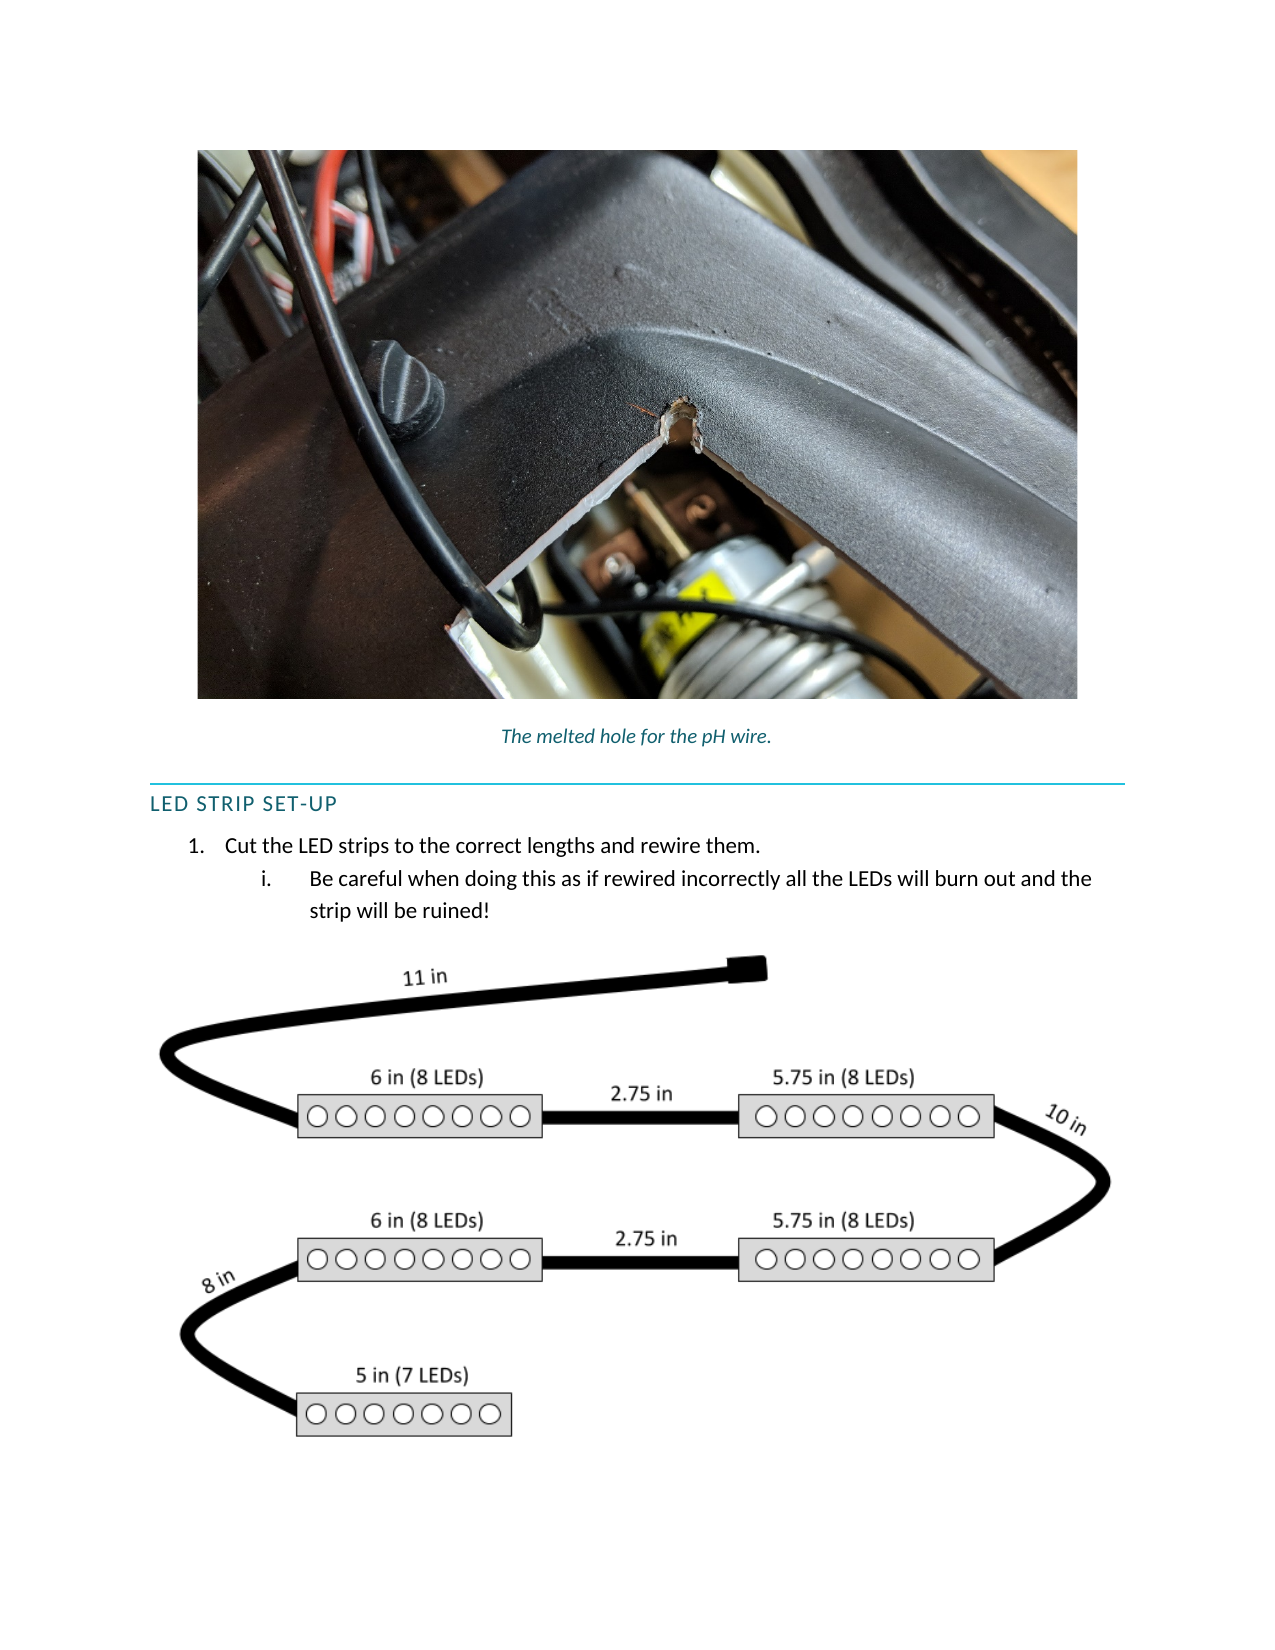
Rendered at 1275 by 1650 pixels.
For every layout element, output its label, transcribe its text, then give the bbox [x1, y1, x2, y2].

subtitle led strip set-up [150, 785, 1125, 817]
list Cut the LED strips to the correct lengths and rewire them. [187, 832, 1125, 860]
list Be careful when doing this as if rewired incorrectly all the LEDs will burn out and the strip will be ruined! [272, 864, 1125, 924]
text The melted hole for the pH wire. [150, 723, 1125, 748]
picture [150, 949, 1125, 1454]
picture [197, 150, 1078, 699]
